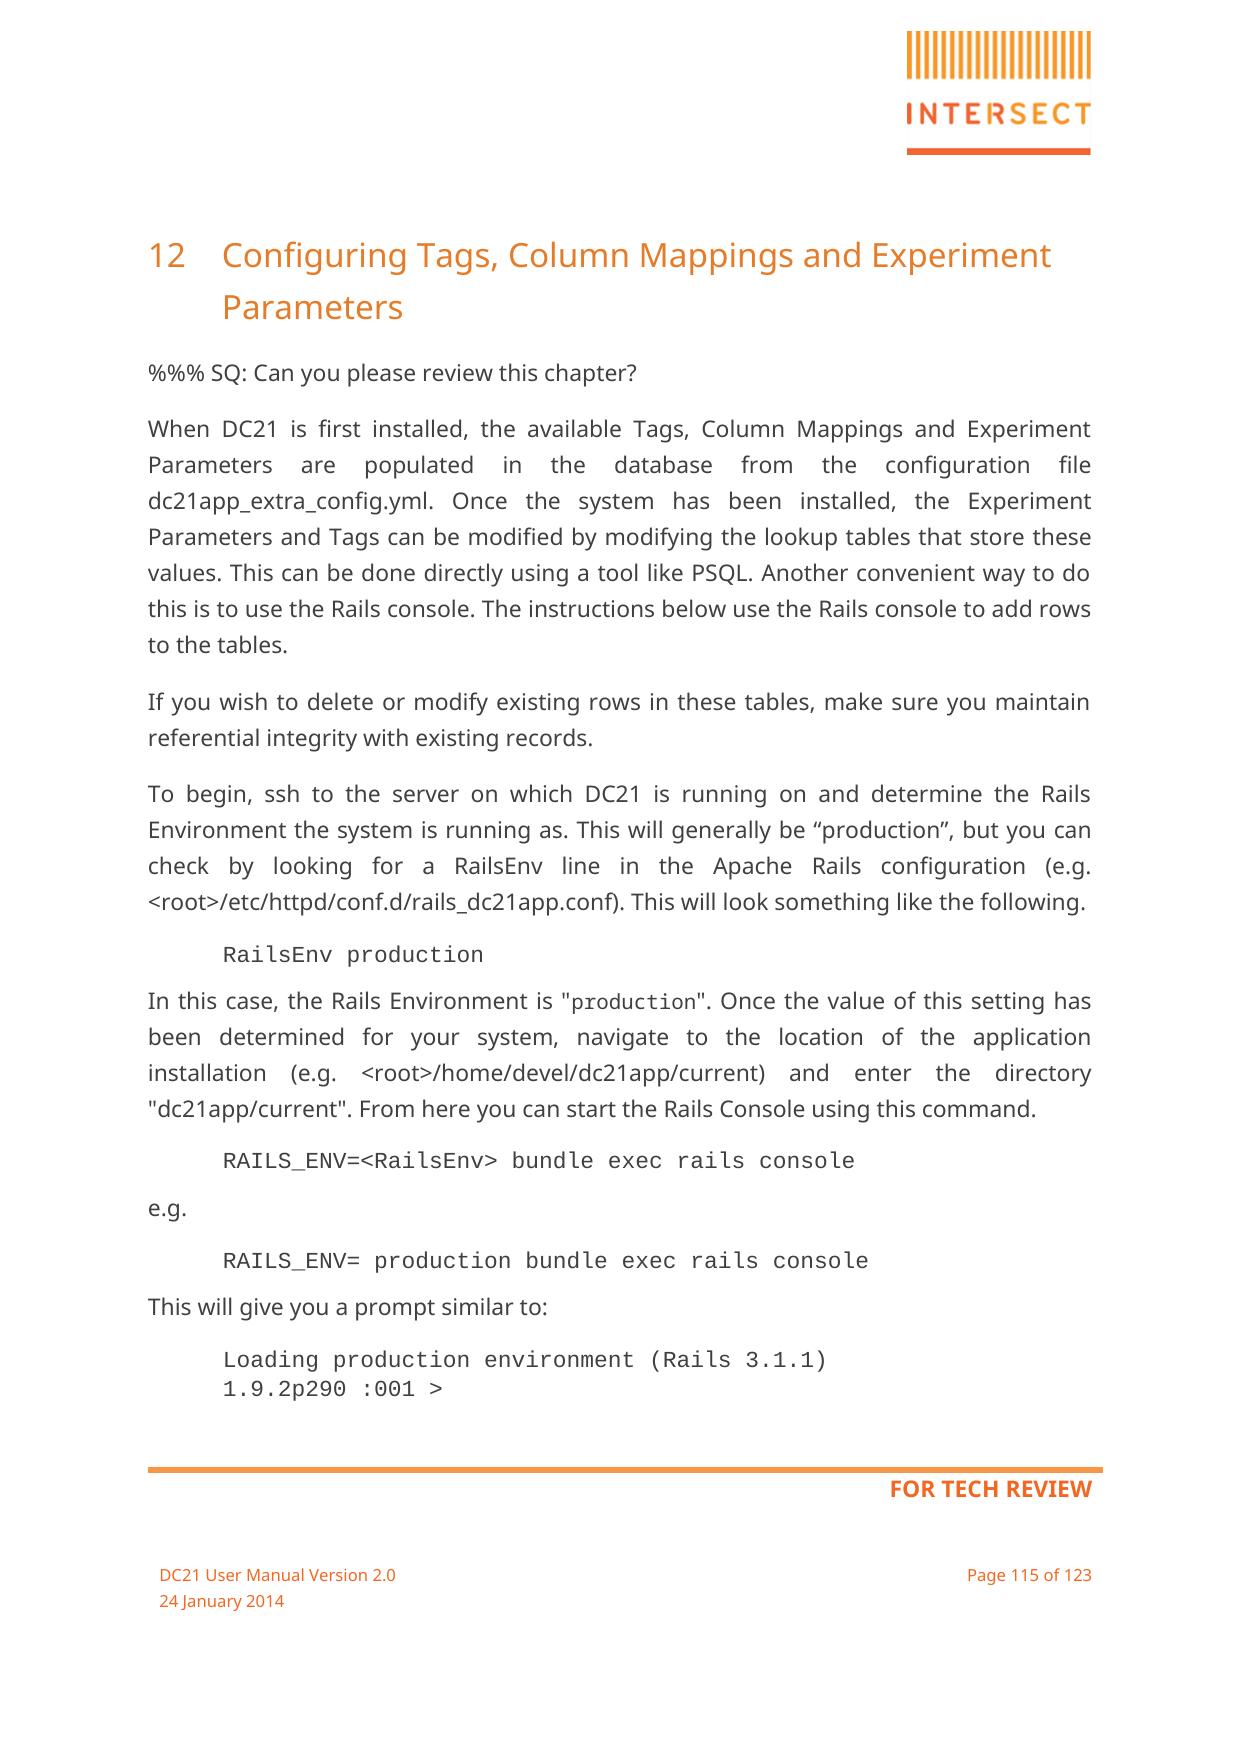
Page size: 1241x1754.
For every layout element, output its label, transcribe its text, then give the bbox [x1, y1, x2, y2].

text If you wish to delete or modify existing rows in these tables, make sure you maintain referential integrity with existing records. [148, 686, 1092, 753]
picture [905, 29, 1093, 157]
text 1.9.2p290 :001 > [223, 1378, 1092, 1404]
text RAILS_ENV= production bundle exec rails console [223, 1249, 1092, 1275]
text In this case, the Rails Environment is "production". Once the value of this setting has been determined for your system, navigate to the location of the application installation (e.g. <root>/home/devel/dc21app/current) and enter the directory "dc21app/current". From here you can start the Rails Console using this command. [148, 985, 1092, 1124]
text %%% SQ: Can you please review this chapter? [148, 357, 1092, 388]
subtitle Configuring Tags, Column Mappings and Experiment Parameters [148, 231, 1092, 329]
text To begin, ssh to the server on which DC21 is running on and determine the Rails Environment the system is running as. This will generally be “production”, but you can check by looking for a RailsEnv line in the Apache Rails configuration (e.g. <root>/etc/httpd/conf.d/rails_dc21app.conf). This will look something like the following. [148, 778, 1092, 917]
text e.g. [148, 1192, 1092, 1223]
text RAILS_ENV=<RailsEnv> bundle exec rails console [223, 1150, 1092, 1176]
text When DC21 is first installed, the available Tags, Column Mappings and Experiment Parameters are populated in the database from the configuration file dc21app_extra_config.yml. Once the system has been installed, the Experiment Parameters and Tags can be modified by modifying the lookup tables that store these values. This can be done directly using a tool like PSQL. Another convenient way to do this is to use the Rails console. The instructions below use the Rails console to add rows to the tables. [148, 413, 1092, 660]
text RailsEnv production [223, 943, 1092, 969]
text Loading production environment (Rails 3.1.1) [223, 1348, 1092, 1374]
text This will give you a prompt similar to: [148, 1291, 1092, 1322]
